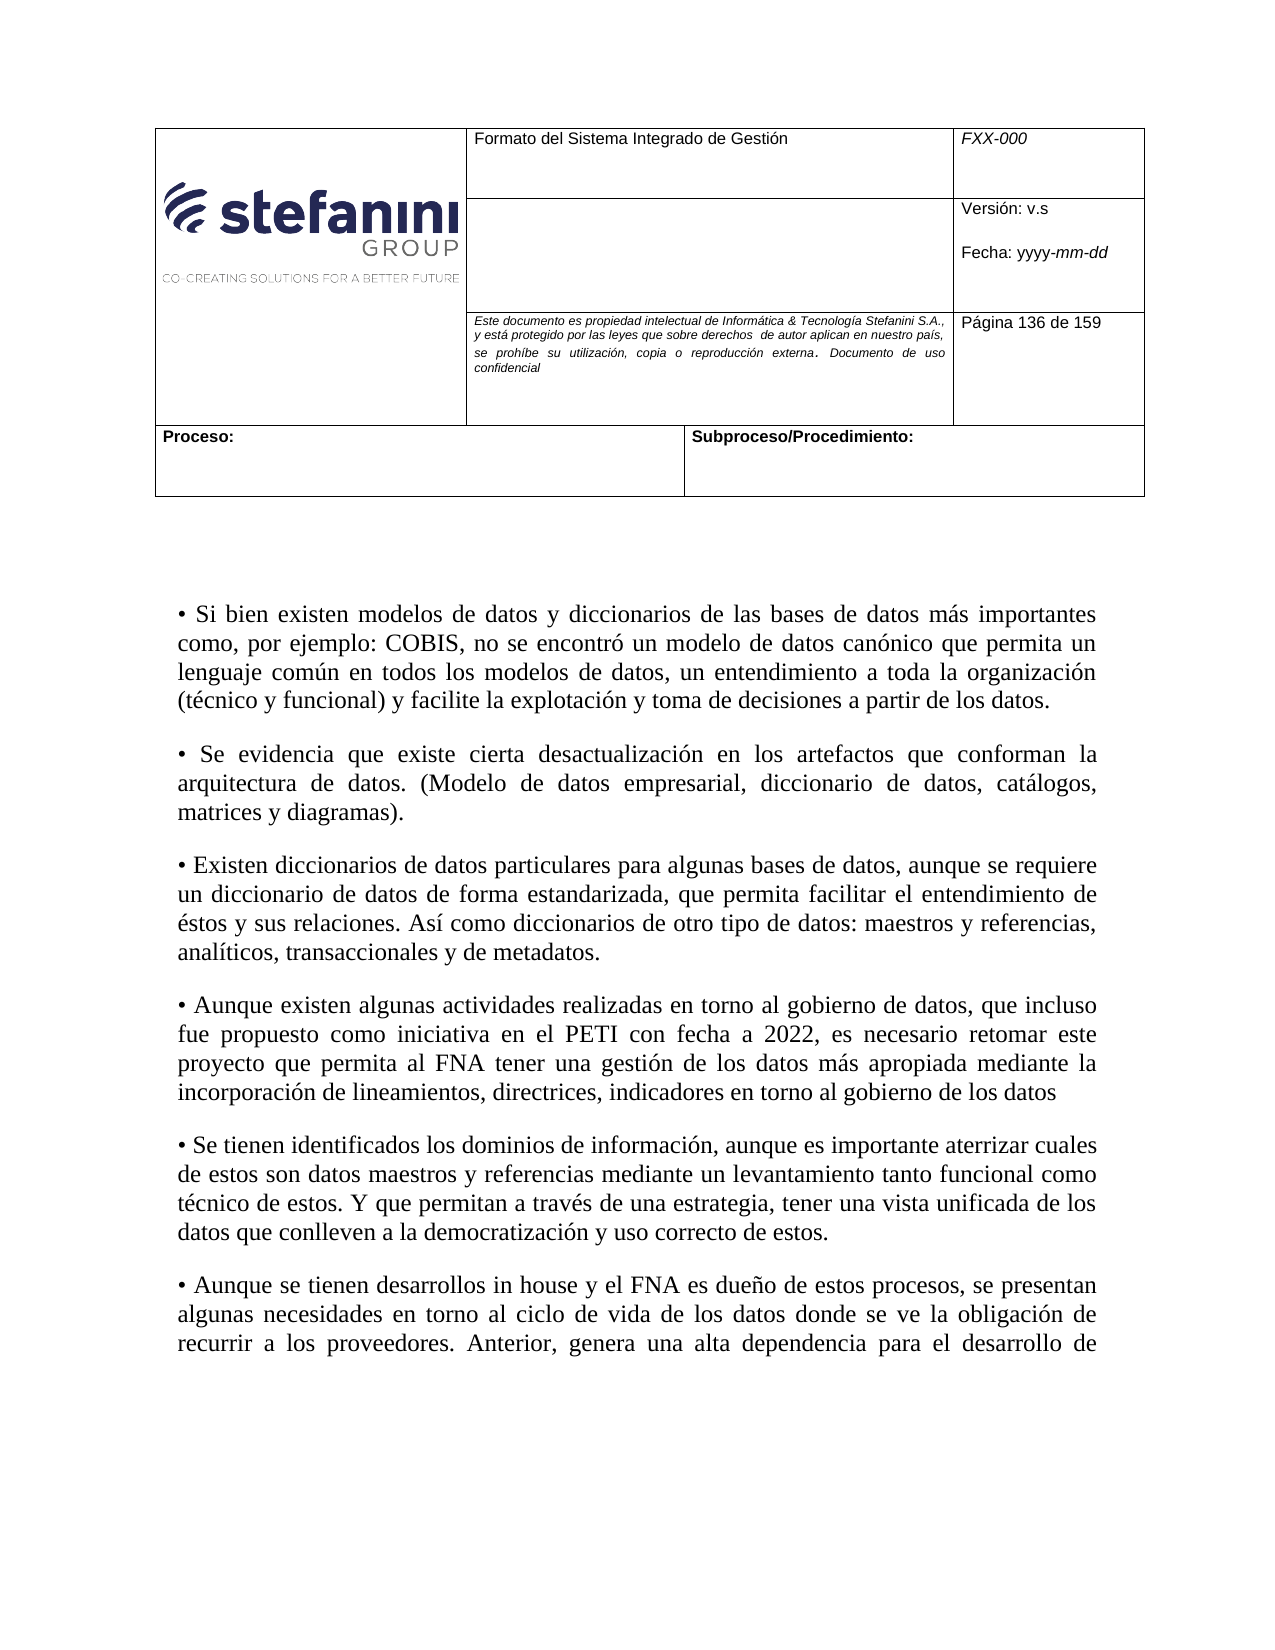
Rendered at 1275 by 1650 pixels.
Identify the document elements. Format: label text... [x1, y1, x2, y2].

text • Si bien existen modelos de datos y diccionarios de las bases de datos más importantes como, por ejemplo: COBIS, no se encontró un modelo de datos canónico que permita un lenguaje común en todos los modelos de datos, un entendimiento a toda la organización (técnico y funcional) y facilite la explotación y toma de decisiones a partir de los datos. [177, 599, 1098, 714]
text • Aunque existen algunas actividades realizadas en torno al gobierno de datos, que incluso fue propuesto como iniciativa en el PETI con fecha a 2022, es necesario retomar este proyecto que permita al FNA tener una gestión de los datos más apropiada mediante la incorporación de lineamientos, directrices, indicadores en torno al gobierno de los datos [177, 991, 1098, 1106]
text • Existen diccionarios de datos particulares para algunas bases de datos, aunque se requiere un diccionario de datos de forma estandarizada, que permita facilitar el entendimiento de éstos y sus relaciones. Así como diccionarios de otro tipo de datos: maestros y referencias, analíticos, transaccionales y de metadatos. [177, 851, 1098, 966]
text • Se tienen identificados los dominios de información, aunque es importante aterrizar cuales de estos son datos maestros y referencias mediante un levantamiento tanto funcional como técnico de estos. Y que permitan a través de una estrategia, tener una vista unificada de los datos que conlleven a la democratización y uso correcto de estos. [177, 1131, 1098, 1246]
picture [162, 182, 460, 286]
text • Aunque se tienen desarrollos in house y el FNA es dueño de estos procesos, se presentan algunas necesidades en torno al ciclo de vida de los datos donde se ve la obligación de recurrir a los proveedores. Anterior, genera una alta dependencia para el desarrollo de actividades operativas (inclusión de campos, reglas de negocio, generación de indicadores, entre otras). [177, 1271, 1098, 1357]
text • Se evidencia que existe cierta desactualización en los artefactos que conforman la arquitectura de datos. (Modelo de datos empresarial, diccionario de datos, catálogos, matrices y diagramas). [177, 739, 1098, 826]
